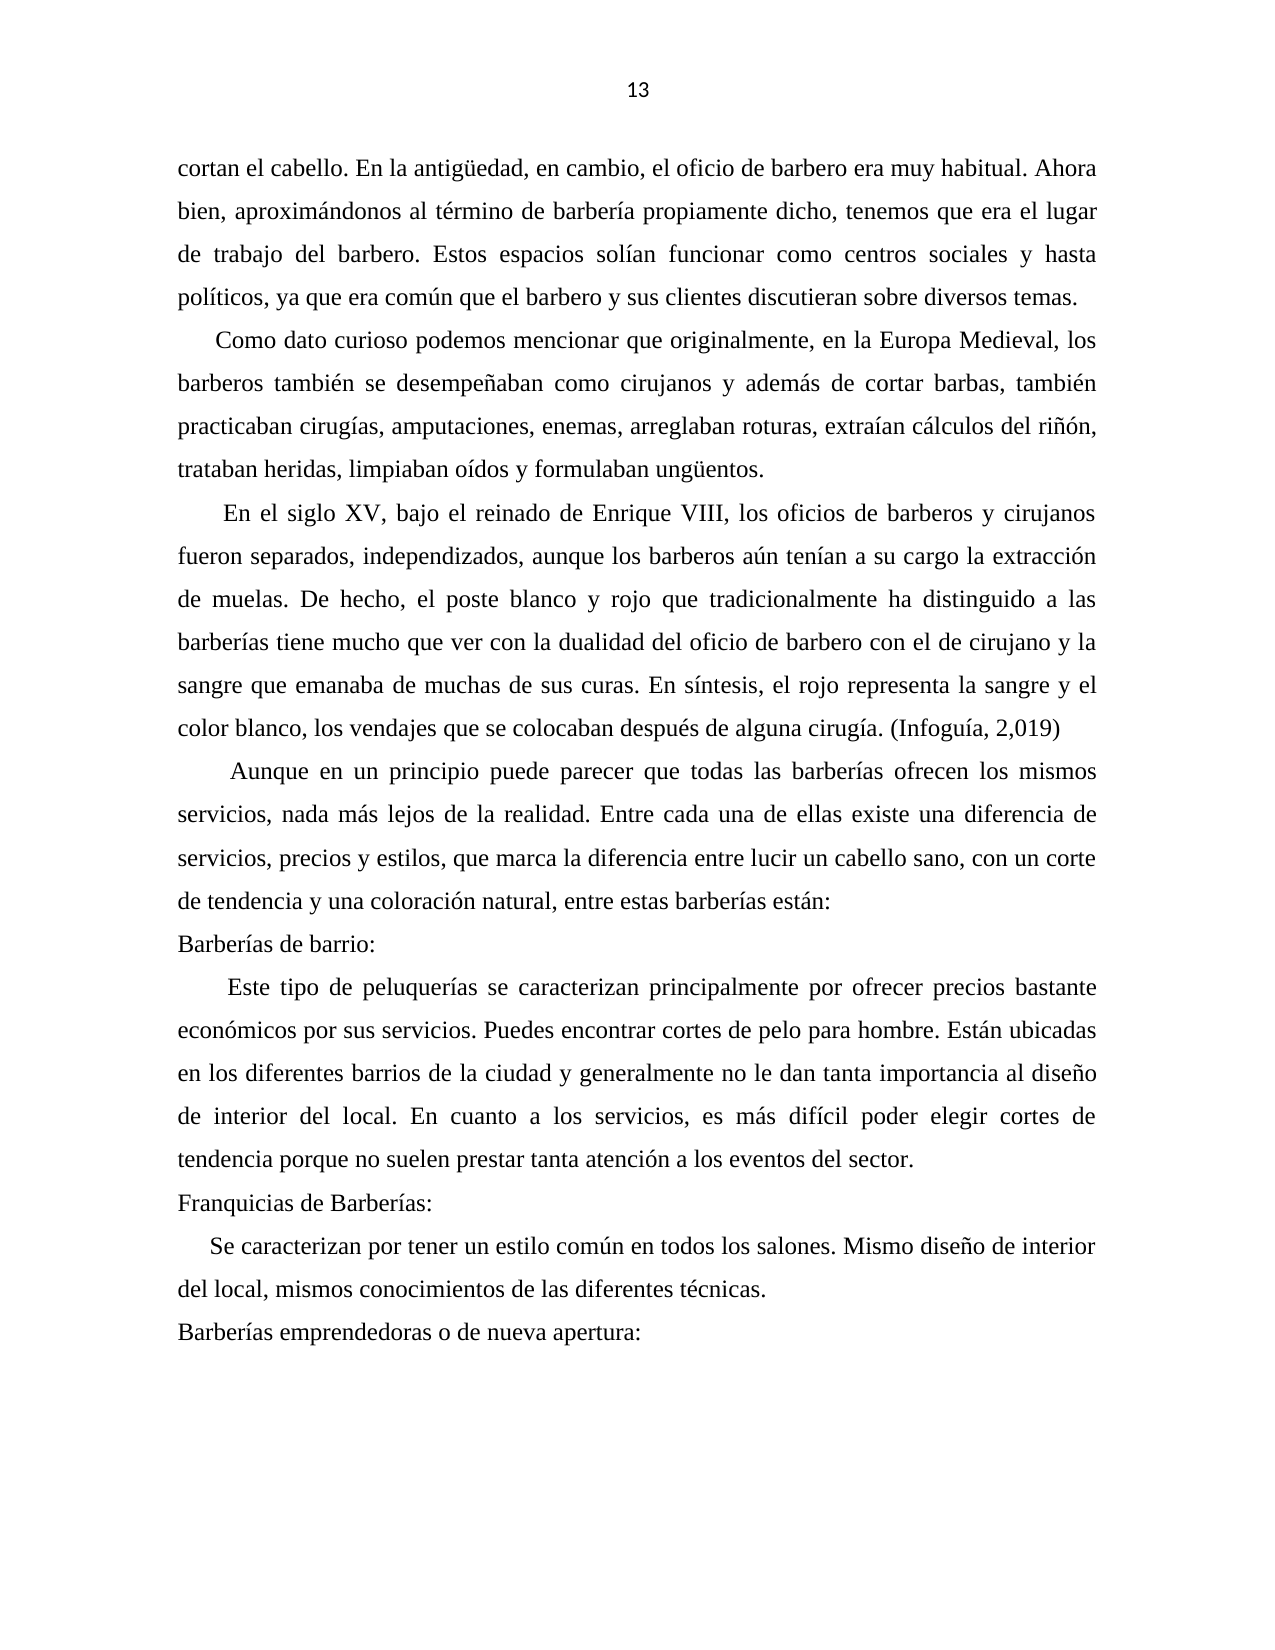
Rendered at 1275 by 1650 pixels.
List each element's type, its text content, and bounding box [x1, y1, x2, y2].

text Barberías de barrio: [177, 929, 1098, 958]
text En el siglo XV, bajo el reinado de Enrique VIII, los oficios de barberos y cirujanos fueron separados, independizados, aunque los barberos aún tenían a su cargo la extracción de muelas. De hecho, el poste blanco y rojo que tradicionalmente ha distinguido a las barberías tiene mucho que ver con la dualidad del oficio de barbero con el de cirujano y la sangre que emanaba de muchas de sus curas. En síntesis, el rojo representa la sangre y el color blanco, los vendajes que se colocaban después de alguna cirugía. [177, 498, 1098, 742]
text Barberías emprendedoras o de nueva apertura: [177, 1317, 1098, 1346]
text Se caracterizan por tener un estilo común en todos los salones. Mismo diseño de interior del local, mismos conocimientos de las diferentes técnicas. [177, 1231, 1098, 1303]
text Aunque en un principio puede parecer que todas las barberías ofrecen los mismos servicios, nada más lejos de la realidad. Entre cada una de ellas existe una diferencia de servicios, precios y estilos, que marca la diferencia entre lucir un cabello sano, con un corte de tendencia y una coloración natural, entre estas barberías están: [177, 756, 1098, 914]
text Este tipo de peluquerías se caracterizan principalmente por ofrecer precios bastante económicos por sus servicios. Puedes encontrar cortes de pelo para hombre. Están ubicadas en los diferentes barrios de la ciudad y generalmente no le dan tanta importancia al diseño de interior del local. En cuanto a los servicios, es más difícil poder elegir cortes de tendencia porque no suelen prestar tanta atención a los eventos del sector. [177, 972, 1098, 1173]
text cortan el cabello. En la antigüedad, en cambio, el oficio de barbero era muy habitual. Ahora bien, aproximándonos al término de barbería propiamente dicho, tenemos que era el lugar de trabajo del barbero. Estos espacios solían funcionar como centros sociales y hasta políticos, ya que era común que el barbero y sus clientes discutieran sobre diversos temas. [177, 153, 1098, 311]
text Como dato curioso podemos mencionar que originalmente, en la Europa Medieval, los barberos también se desempeñaban como cirujanos y además de cortar barbas, también practicaban cirugías, amputaciones, enemas, arreglaban roturas, extraían cálculos del riñón, trataban heridas, limpiaban oídos y formulaban ungüentos. [177, 325, 1098, 483]
text Franquicias de Barberías: [177, 1188, 1098, 1216]
